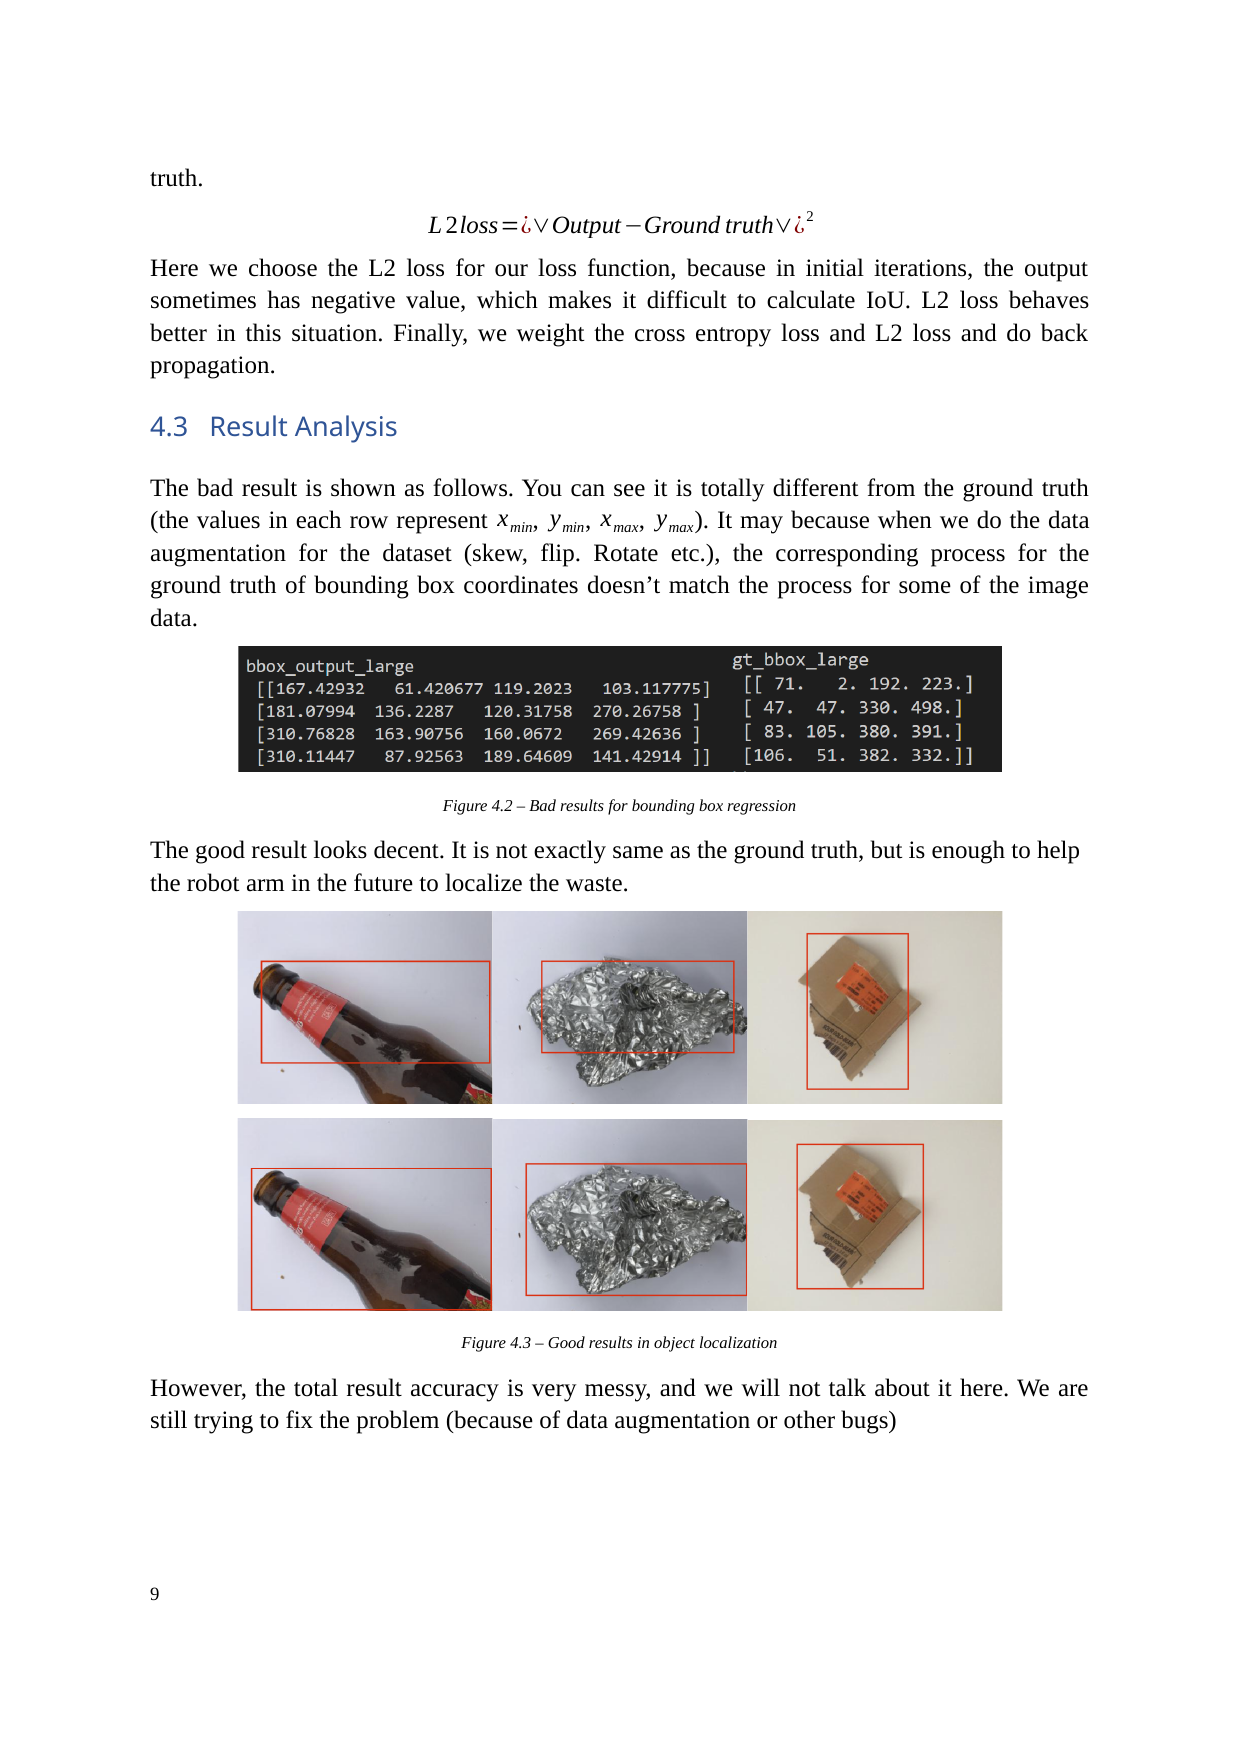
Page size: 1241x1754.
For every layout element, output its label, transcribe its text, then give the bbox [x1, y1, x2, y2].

text Figure 4.3 – Good results in object localization [150, 1326, 1090, 1359]
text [150, 161, 1090, 194]
text The good result looks decent. It is not exactly same as the ground truth, but is enough to help the robot arm in the future to localize the waste. [150, 834, 1090, 899]
subtitle Result Analysis [150, 394, 1090, 459]
picture [237, 1118, 1003, 1311]
text Here we choose the L2 loss for our loss function, because in initial iterations, the output sometimes has negative value, which makes it difficult to calculate IoU. L2 loss behaves better in this situation. Finally, we weight the cross entropy loss and L2 loss and do back propagation. [150, 251, 1090, 381]
picture [238, 646, 1002, 772]
picture [237, 911, 1003, 1104]
text The bad result is shown as follows. You can see it is totally different from the ground truth (the values in each row represent , , , ). It may because when we do the data augmentation for the dataset (skew, flip. Rotate etc.), the corresponding process for the ground truth of bounding box coordinates doesn’t match the process for some of the image data. [150, 471, 1090, 634]
text However, the total result accuracy is very messy, and we will not talk about it here. We are still trying to fix the problem (because of data augmentation or other bugs) [150, 1371, 1090, 1436]
text Figure 4.2 – Bad results for bounding box regression [150, 789, 1090, 821]
